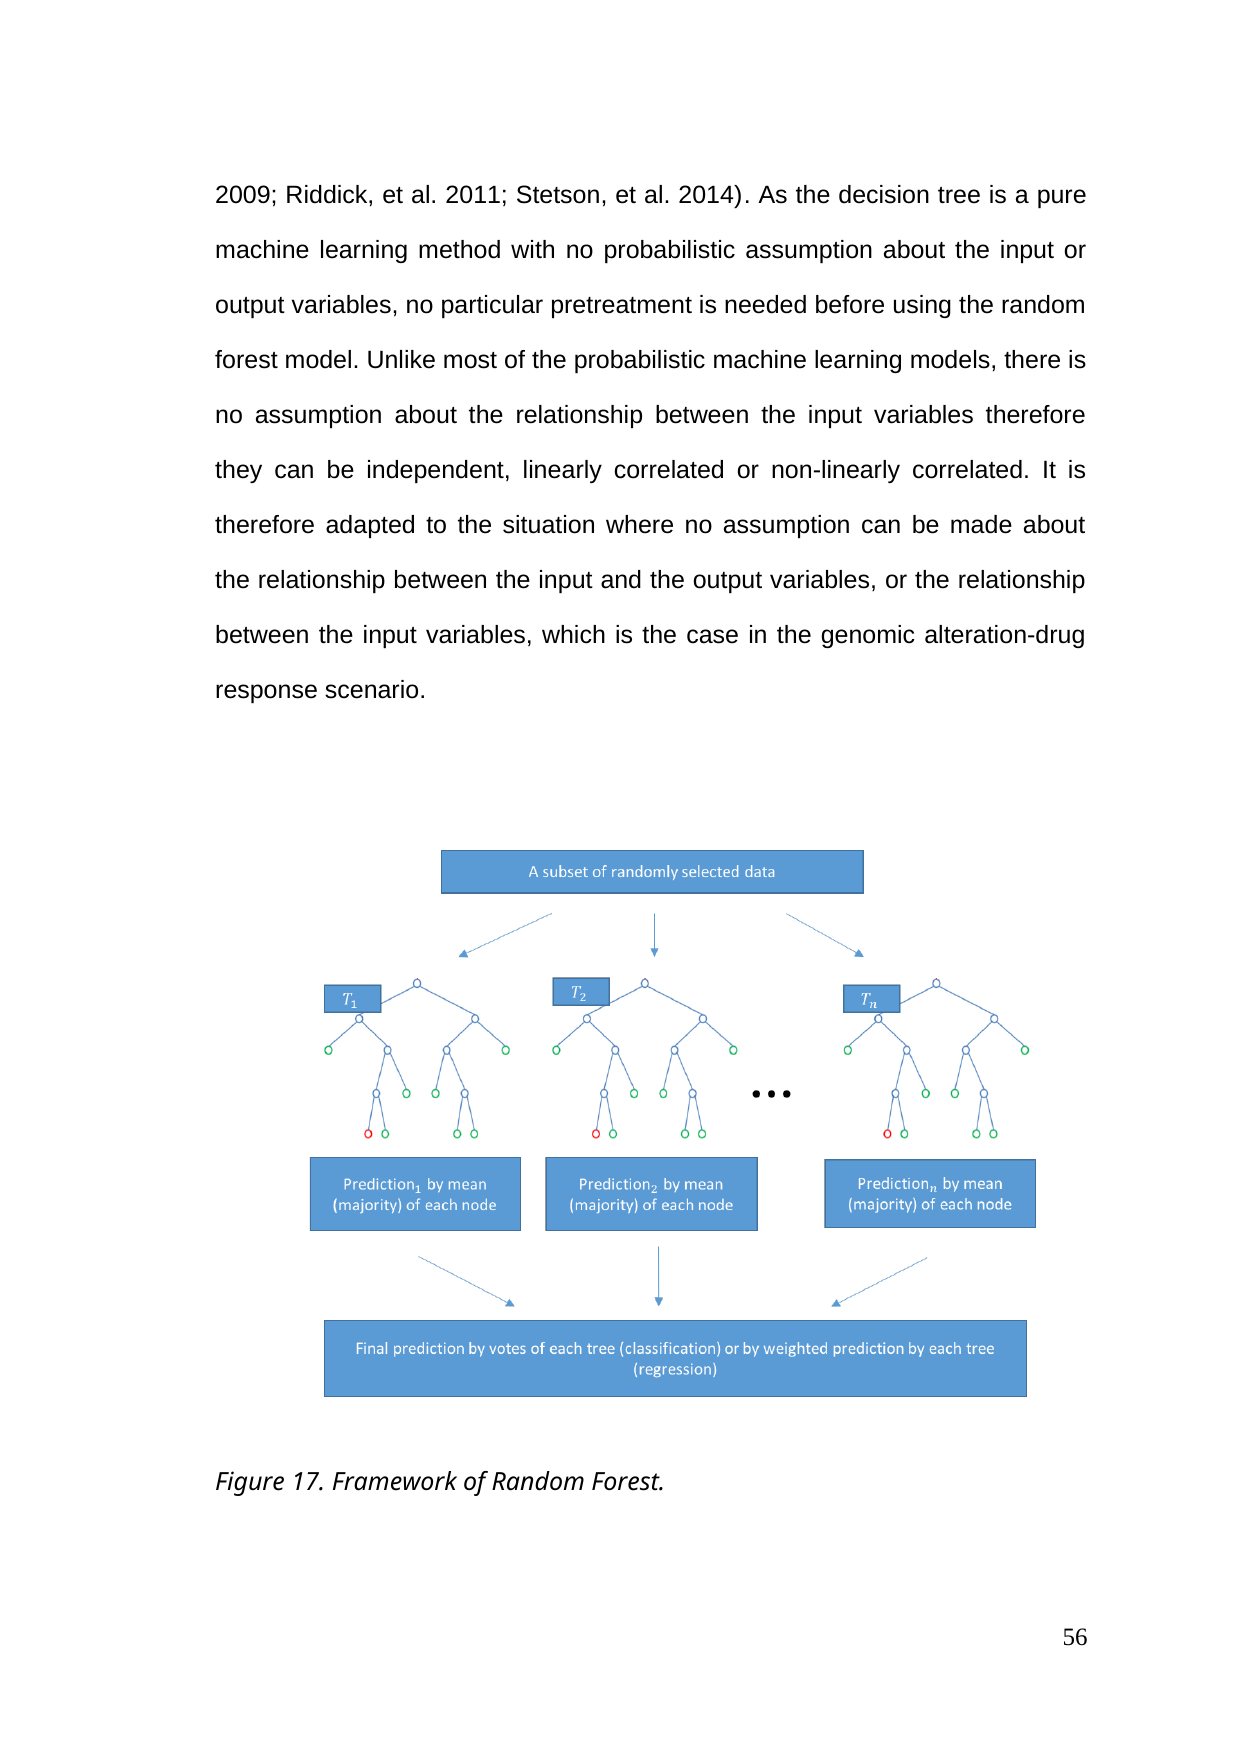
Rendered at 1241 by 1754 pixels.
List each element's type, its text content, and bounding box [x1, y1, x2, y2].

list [215, 172, 1087, 711]
picture [309, 850, 1036, 1397]
